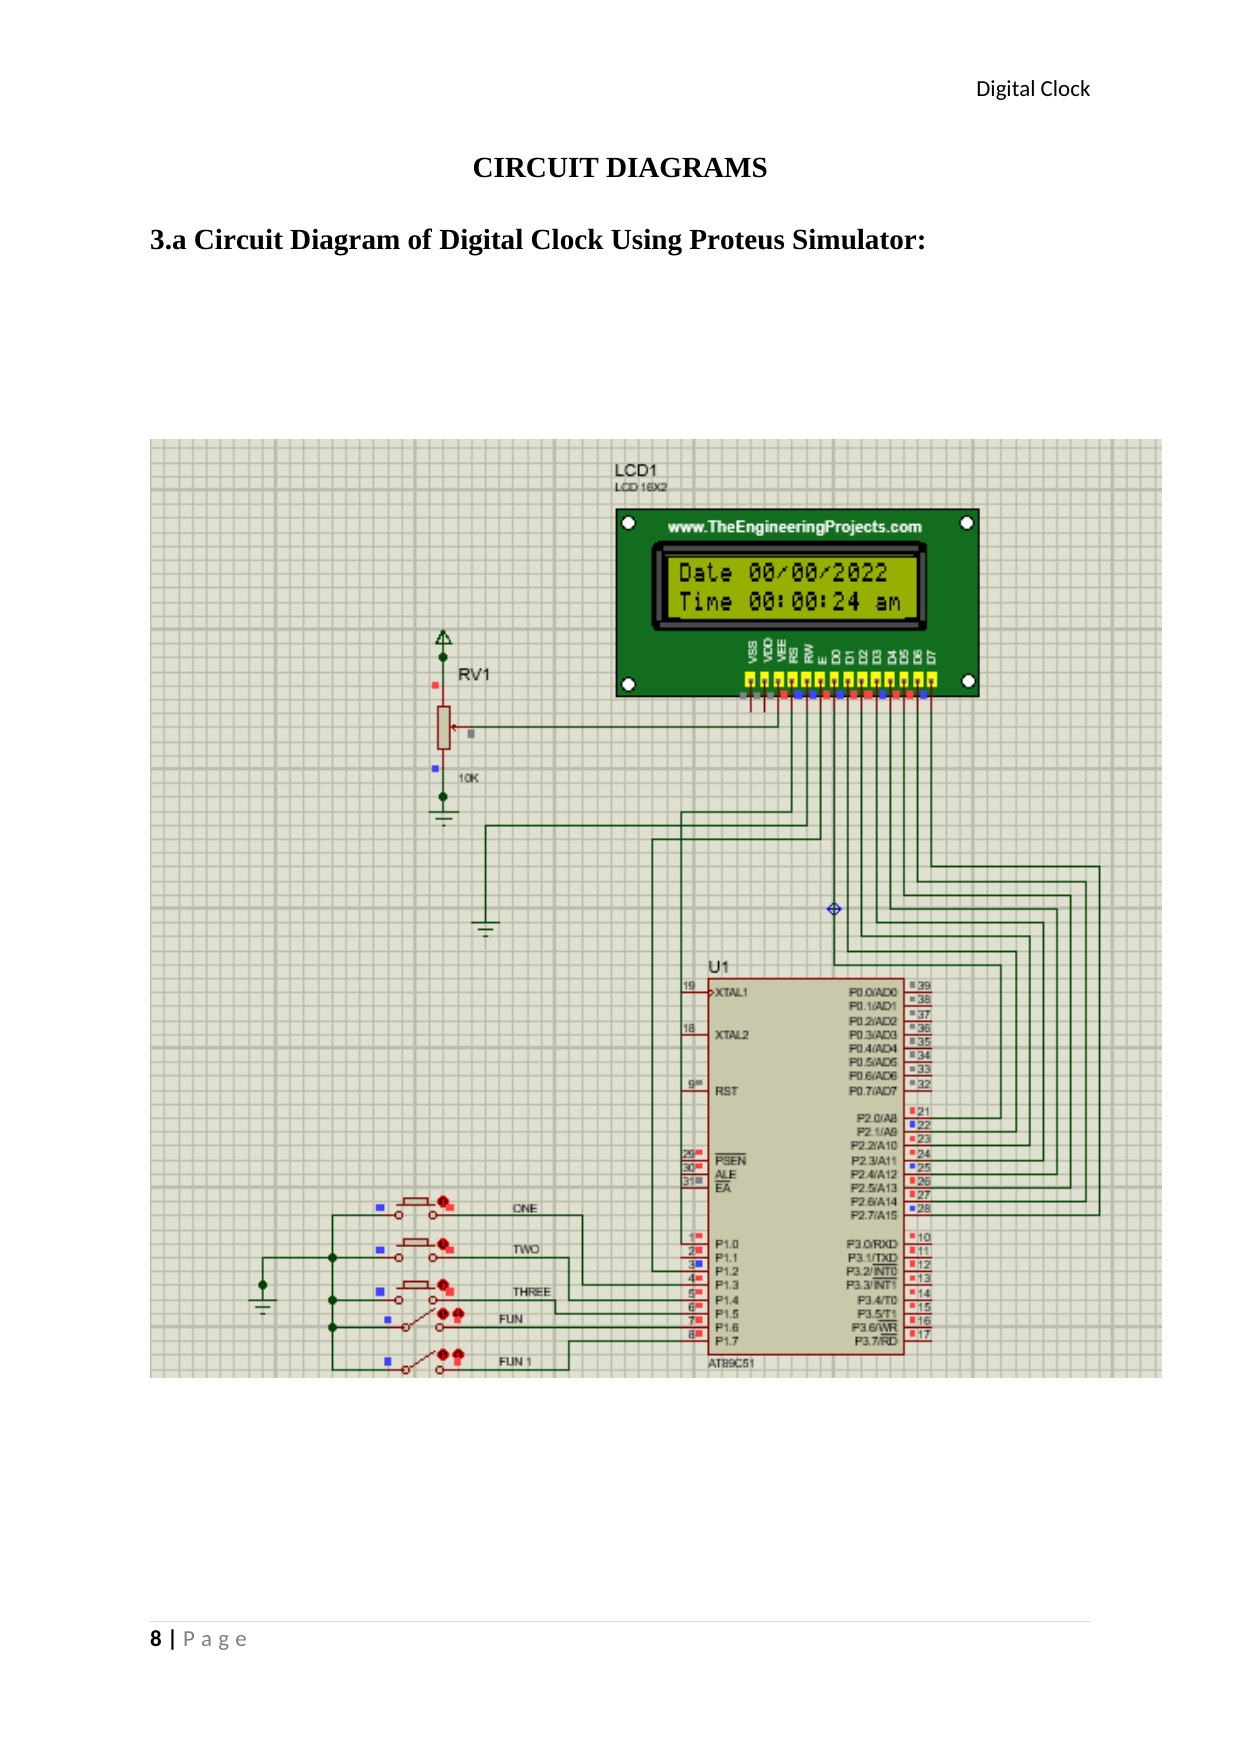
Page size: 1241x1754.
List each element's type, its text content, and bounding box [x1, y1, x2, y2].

picture [150, 439, 1162, 1378]
list CIRCUIT DIAGRAMS [150, 150, 1090, 183]
list 3.a Circuit Diagram of Digital Clock Using Proteus Simulator: [150, 222, 1090, 256]
